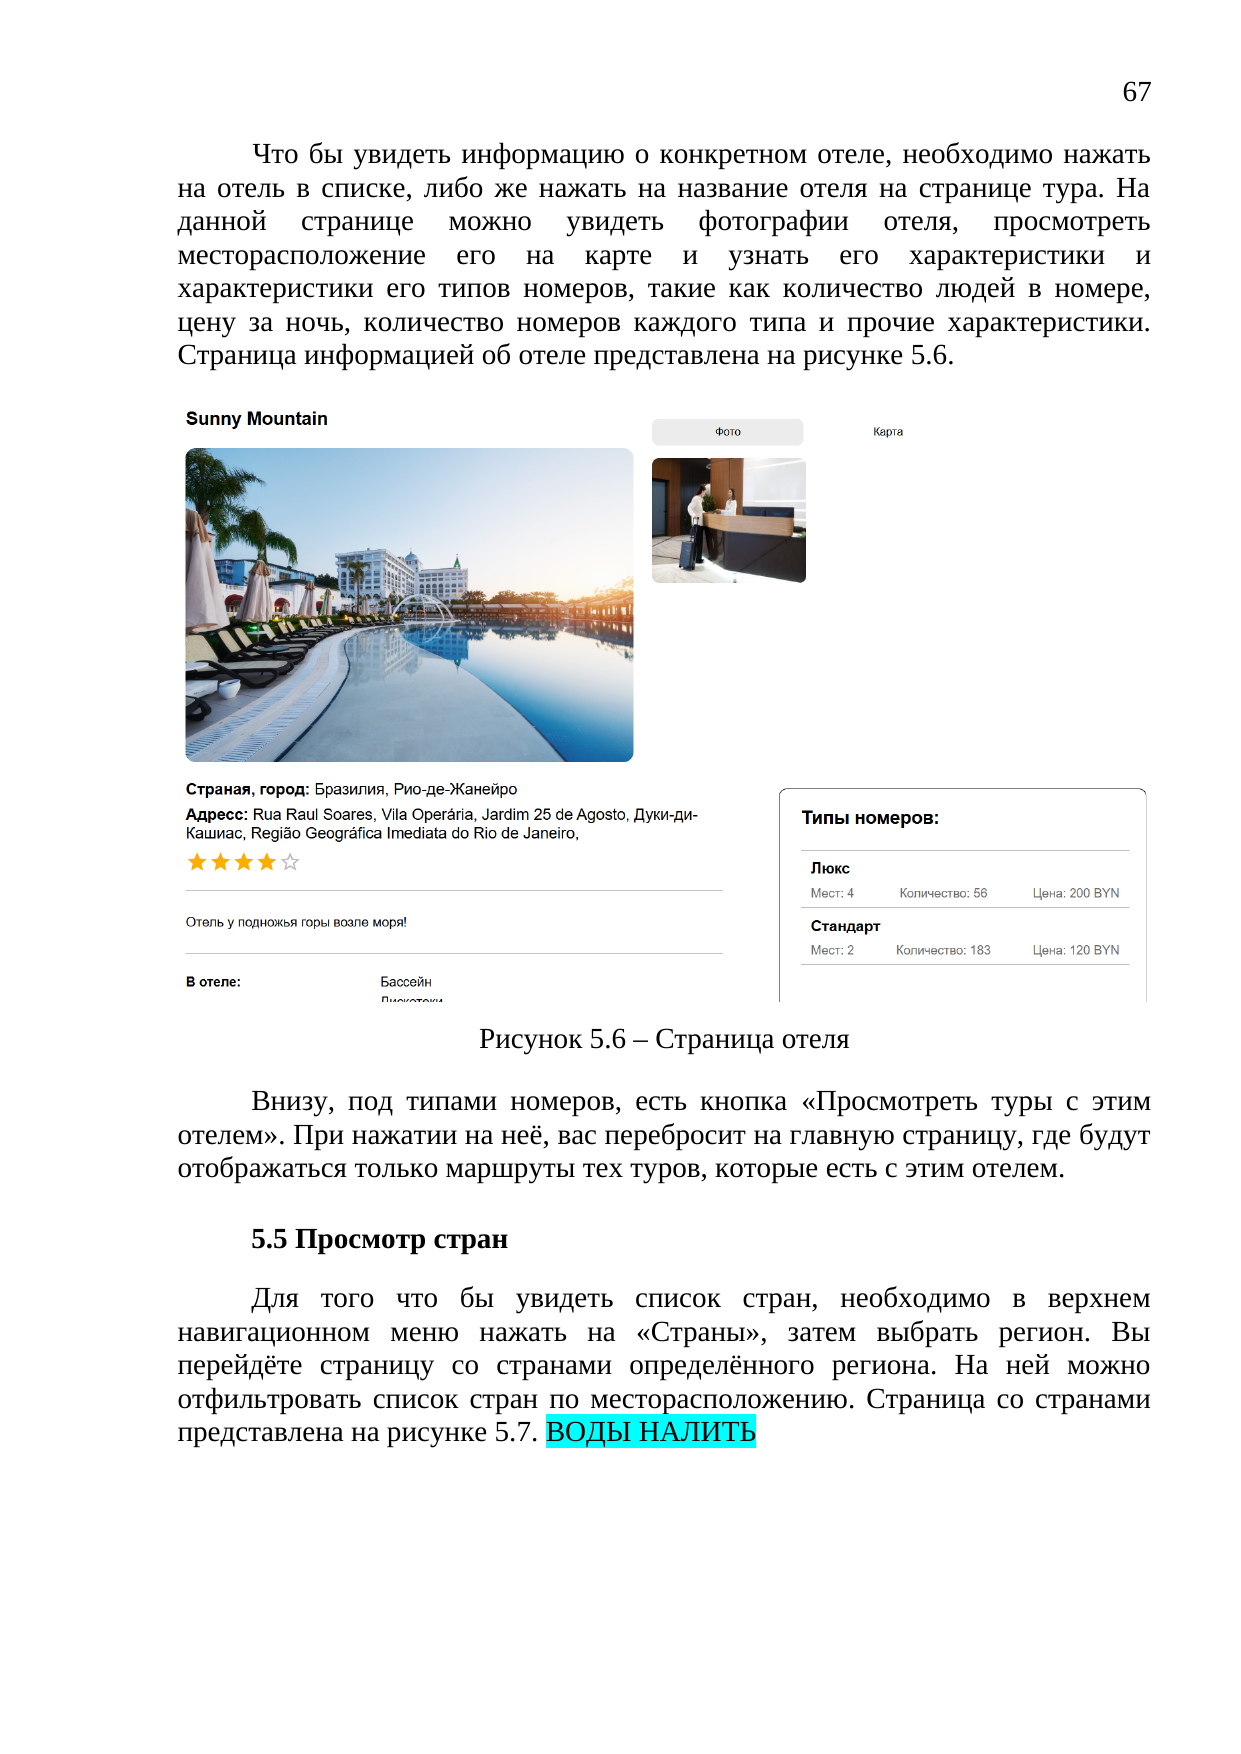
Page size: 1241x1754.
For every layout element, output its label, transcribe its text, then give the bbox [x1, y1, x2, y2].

text Для того что бы увидеть список стран, необходимо в верхнем навигационном меню нажать на «Страны», затем выбрать регион. Вы перейдёте страницу со странами определённого региона. На ней можно отфильтровать список стран по месторасположению. Страница со странами представлена на рисунке 5.7. ВОДЫ НАЛИТЬ [177, 1280, 1152, 1448]
text Что бы увидеть информацию о конкретном отеле, необходимо нажать на отель в списке, либо же нажать на название отеля на странице тура. На данной странице можно увидеть фотографии отеля, просмотреть месторасположение его на карте и узнать его характеристики и характеристики его типов номеров, такие как количество людей в номере, цену за ночь, количество номеров каждого типа и прочие характеристики. Страница информацией об отеле представлена на рисунке 5.6. [177, 136, 1152, 371]
text Просмотр стран [251, 1222, 1152, 1255]
text Внизу, под типами номеров, есть кнопка «Просмотреть туры с этим отелем». При нажатии на неё, вас перебросит на главную страницу, где будут отображаться только маршруты тех туров, которые есть с этим отелем. [177, 1083, 1152, 1184]
text Рисунок 5.6 – Страница отеля [177, 1021, 1152, 1054]
picture [182, 400, 1147, 1002]
